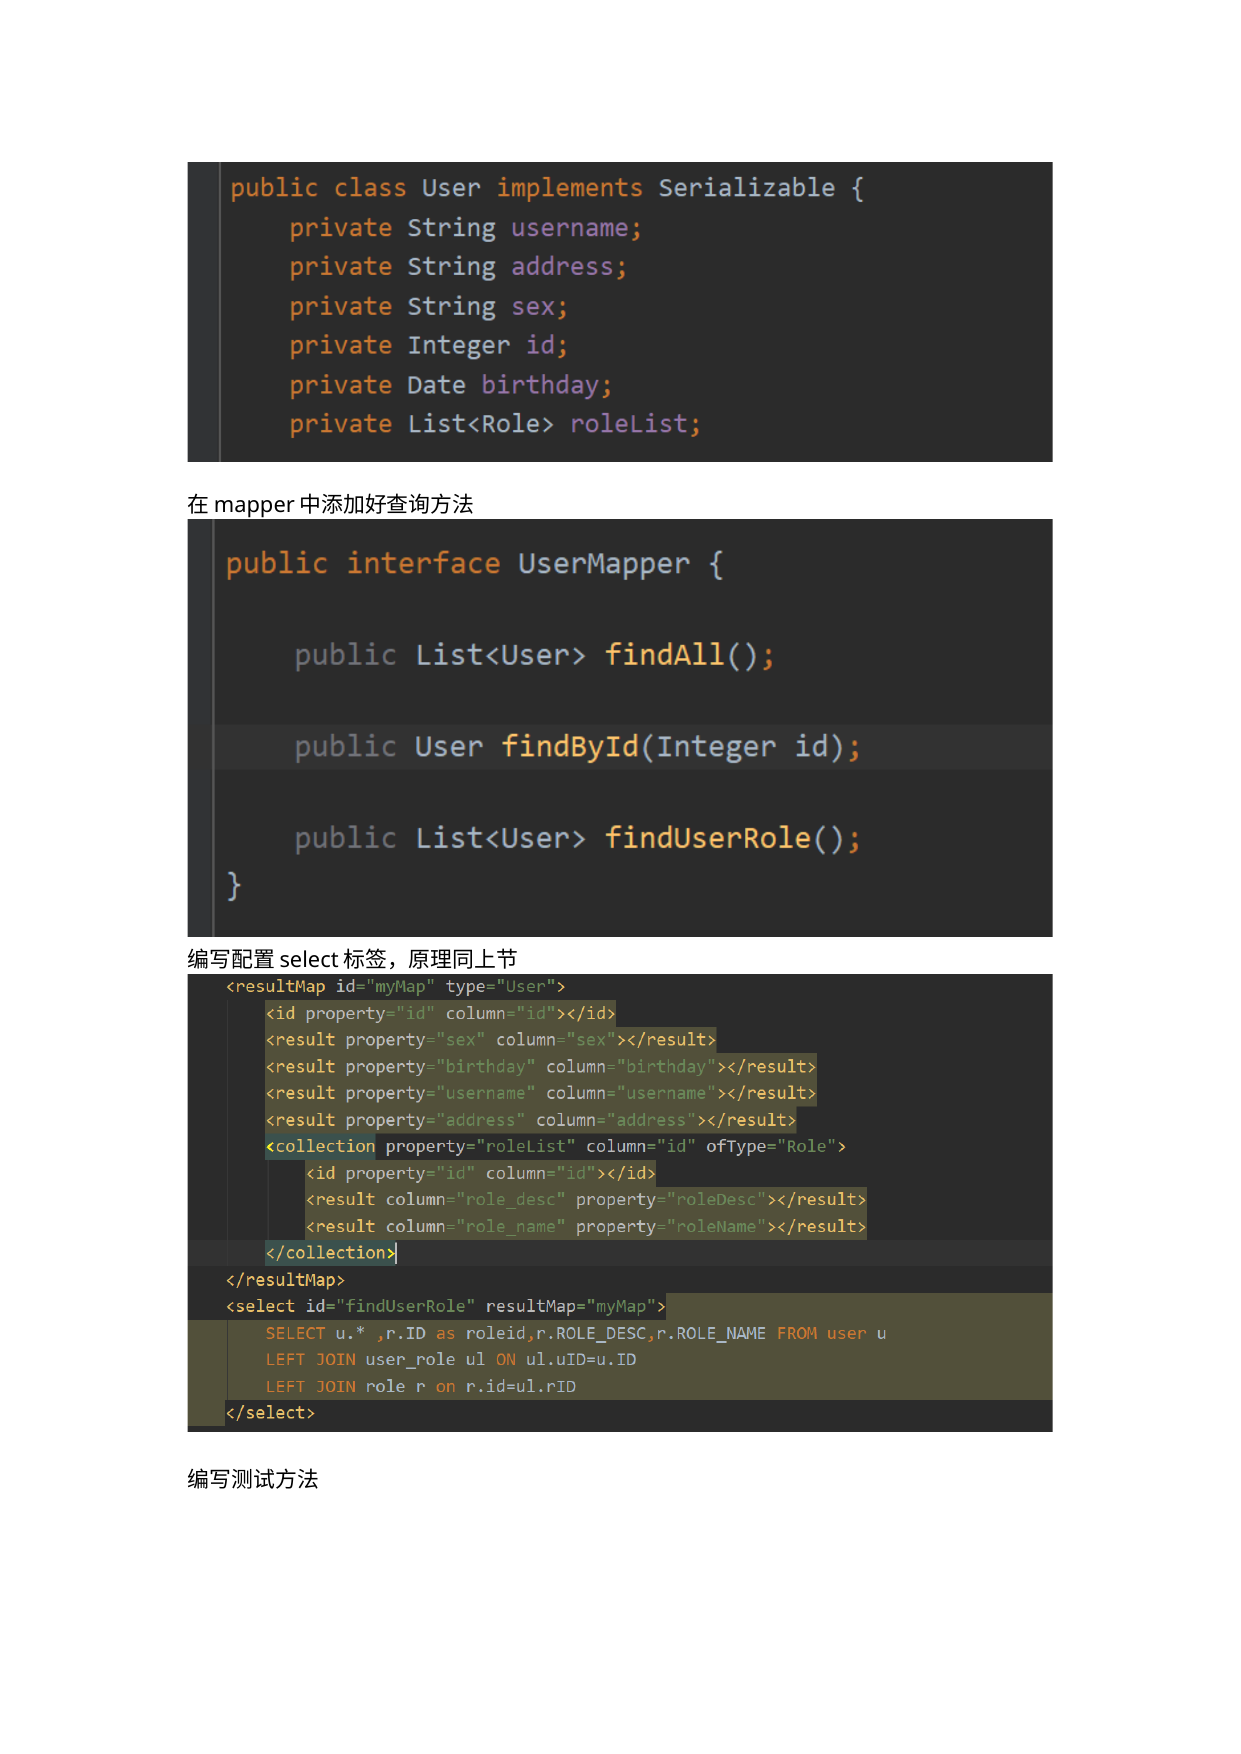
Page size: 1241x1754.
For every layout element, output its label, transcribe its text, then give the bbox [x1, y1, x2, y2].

text 编写配置select标签，原理同上节 [187, 942, 1053, 974]
text 编写测试方法 [187, 1462, 1053, 1494]
text 在mapper中添加好查询方法 [187, 487, 1053, 519]
picture [187, 974, 1053, 1432]
picture [187, 162, 1053, 462]
picture [187, 519, 1053, 937]
